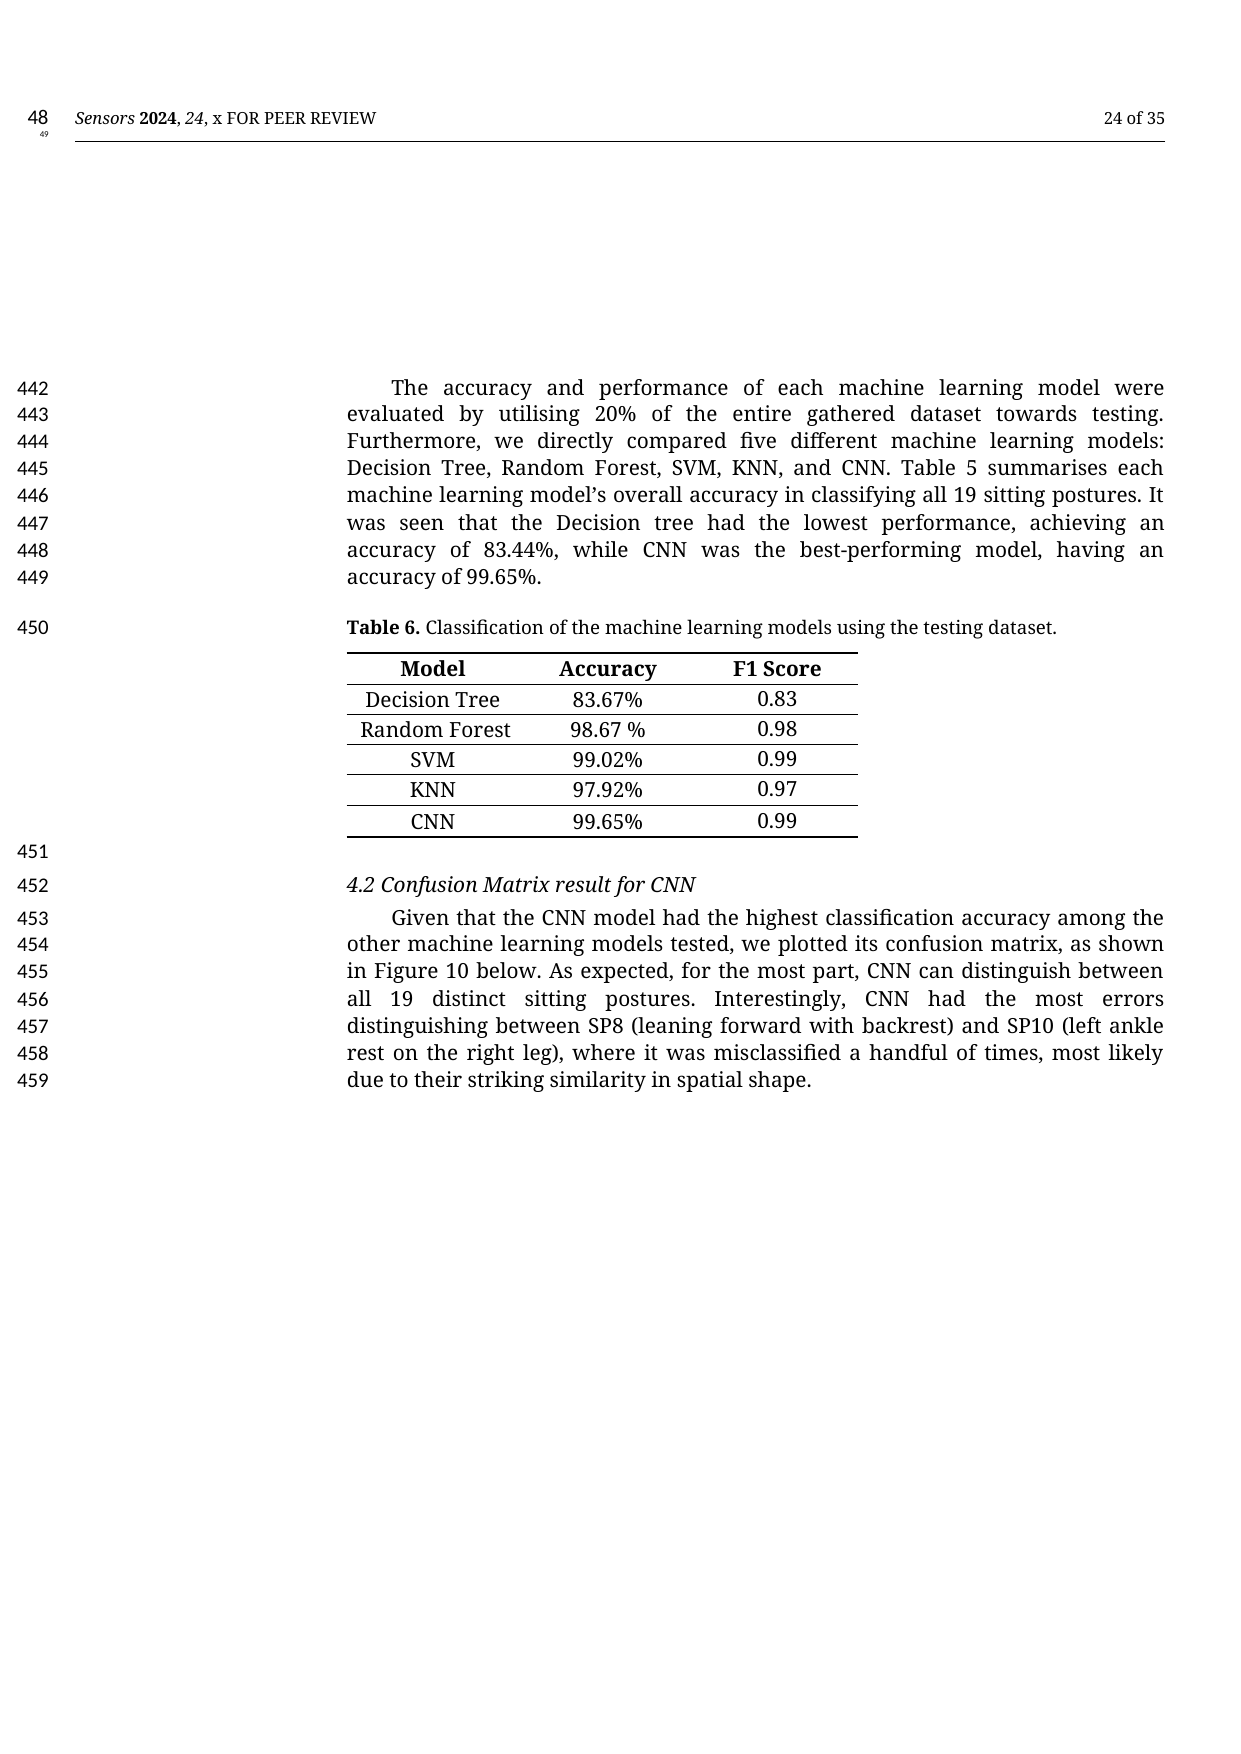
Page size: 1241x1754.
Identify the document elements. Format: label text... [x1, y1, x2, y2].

table_cell 0.97 [697, 775, 858, 805]
text Table 6. Classification of the machine learning models using the testing dataset. [347, 615, 1165, 639]
table_cell CNN [347, 806, 519, 836]
table_cell 83.67% [519, 685, 697, 713]
table_cell 0.83 [697, 685, 858, 713]
table_header F1 Score [697, 654, 858, 683]
table_cell Decision Tree [347, 685, 519, 713]
table_cell 99.02% [519, 745, 697, 773]
subtitle 4.2 Confusion Matrix result for CNN [347, 871, 1165, 898]
text Given that the CNN model had the highest classification accuracy among the other machine learning models tested, we plotted its confusion matrix, as shown in Figure 10 below. As expected, for the most part, CNN can distinguish between all 19 distinct sitting postures. Interestingly, CNN had the most errors distinguishing between SP8 (leaning forward with backrest) and SP10 (left ankle rest on the right leg), where it was misclassified a handful of times, most likely due to their striking similarity in spatial shape. [347, 904, 1165, 1093]
table_cell Random Forest [347, 715, 519, 743]
table_cell 0.99 [697, 745, 858, 773]
table_cell 0.99 [697, 806, 858, 836]
text The accuracy and performance of each machine learning model were evaluated by utilising 20% of the entire gathered dataset towards testing. Furthermore, we directly compared five different machine learning models: Decision Tree, Random Forest, SVM, KNN, and CNN. Table 5 summarises each machine learning model’s overall accuracy in classifying all 19 sitting postures. It was seen that the Decision tree had the lowest performance, achieving an accuracy of 83.44%, while CNN was the best-performing model, having an accuracy of 99.65%. [347, 374, 1165, 590]
table_cell 98.67 % [519, 715, 697, 743]
table_cell 0.98 [697, 715, 858, 743]
table_cell 99.65% [519, 806, 697, 836]
table_cell KNN [347, 775, 519, 805]
table_header Accuracy [519, 654, 697, 683]
table_cell 97.92% [519, 775, 697, 805]
table_cell SVM [347, 745, 519, 773]
table_header Model [347, 654, 519, 683]
